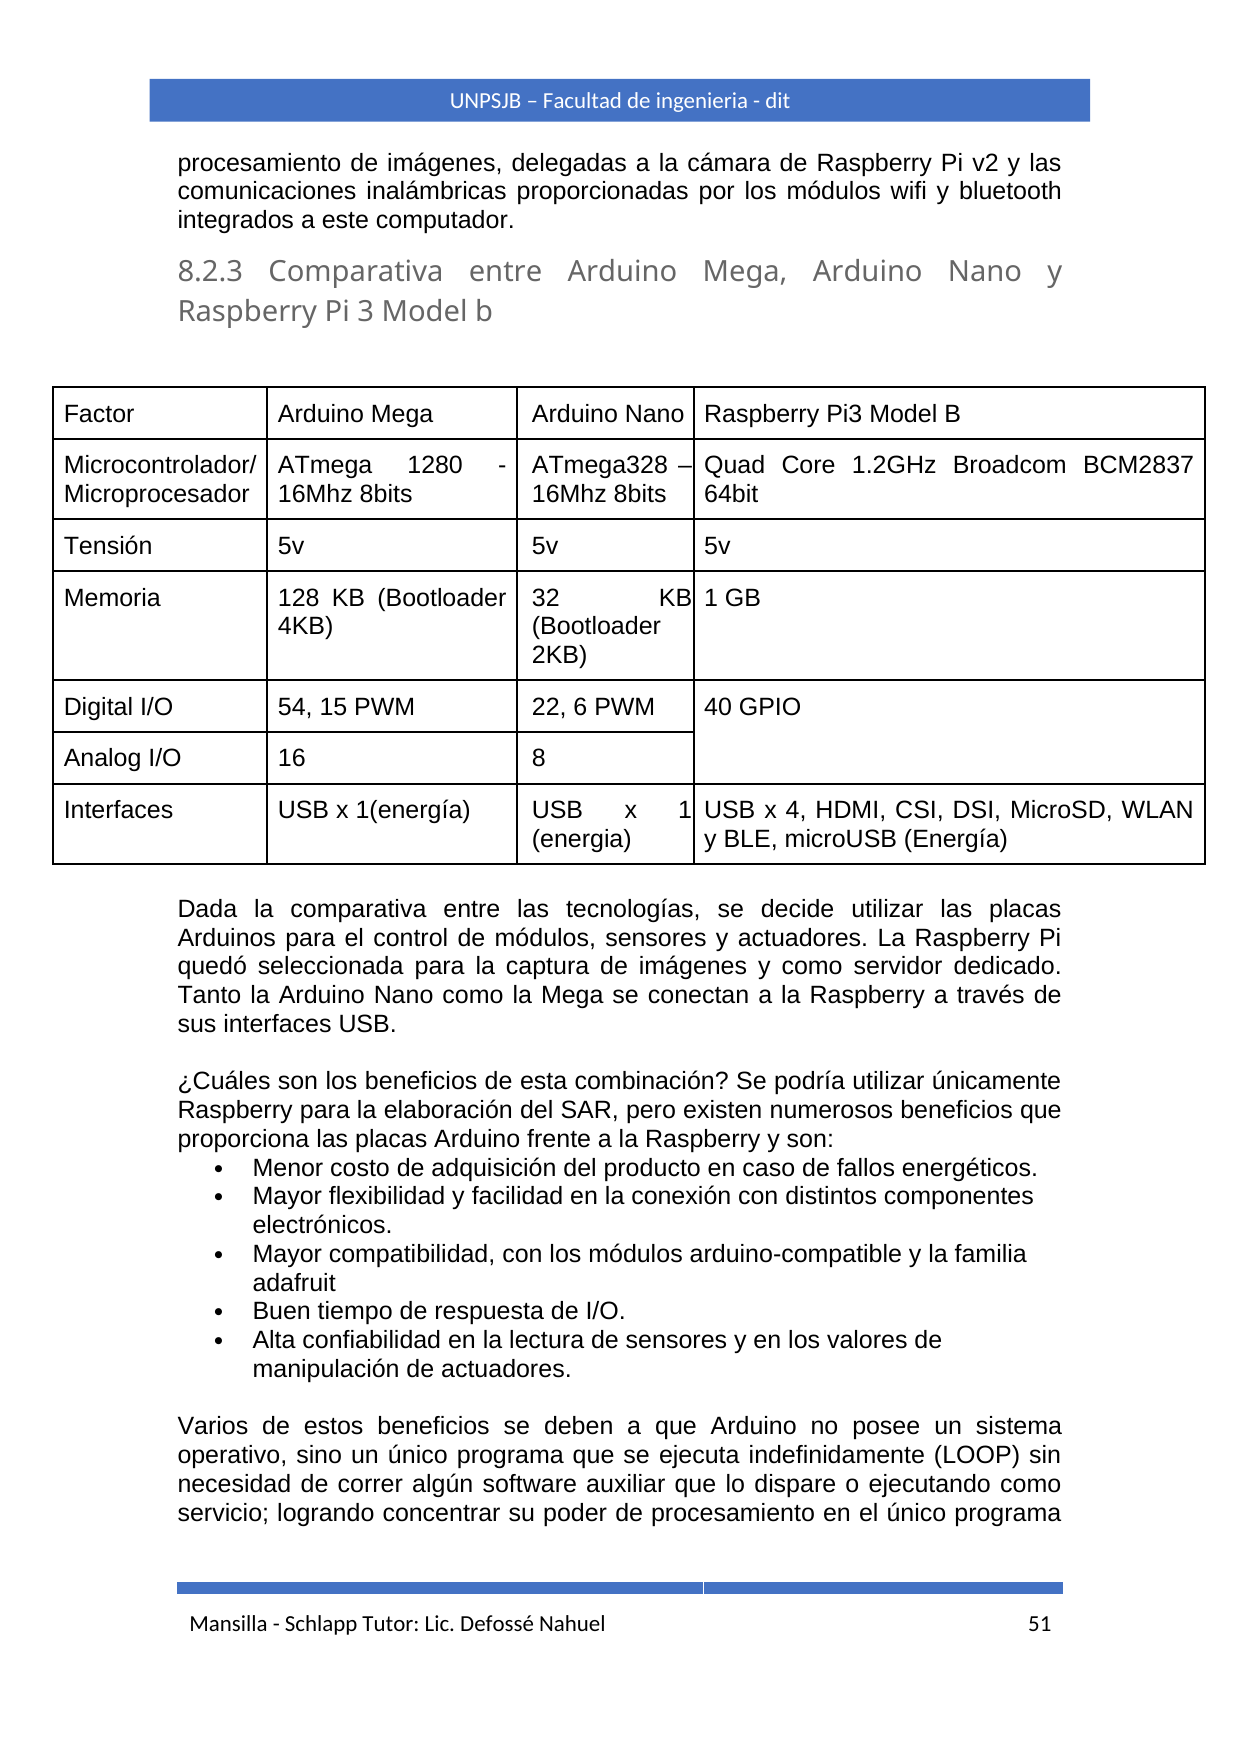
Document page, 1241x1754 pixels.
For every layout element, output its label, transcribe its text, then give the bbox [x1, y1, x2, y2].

table_cell 5v [268, 520, 516, 570]
list Mayor flexibilidad y facilidad en la conexión con distintos componentes electrónicos. [215, 1181, 1063, 1239]
list Buen tiempo de respuesta de I/O. [215, 1296, 1063, 1325]
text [177, 148, 1063, 234]
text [177, 1411, 1063, 1526]
table_cell Quad Core 1.2GHz Broadcom BCM2837 64bit [695, 440, 1204, 518]
table_cell 40 GPIO [695, 681, 1204, 782]
table_cell Memoria [54, 572, 266, 679]
table_cell 22, 6 PWM [518, 681, 693, 731]
table_header Factor [54, 388, 266, 438]
table_header Arduino Nano [518, 388, 693, 438]
table_cell 54, 15 PWM [268, 681, 516, 731]
table_cell Microcontrolador/ Microprocesador [54, 440, 266, 518]
table_cell USB x 4, HDMI, CSI, DSI, MicroSD, WLAN y BLE, microUSB (Energía) [695, 785, 1204, 863]
table_cell Analog I/O [54, 733, 266, 782]
table_cell 32 KB (Bootloader 2KB) [518, 572, 693, 679]
subtitle 8.2.3 Comparativa entre Arduino Mega, Arduino Nano y Raspberry Pi 3 Model b [177, 251, 1063, 330]
table_cell USB x 1 (energia) [518, 785, 693, 863]
list Menor costo de adquisición del producto en caso de fallos energéticos. [215, 1152, 1063, 1181]
text Dada la comparativa entre las tecnologías, se decide utilizar las placas Arduinos para el control de módulos, sensores y actuadores. La Raspberry Pi quedó seleccionada para la captura de imágenes y como servidor dedicado. Tanto la Arduino Nano como la Mega se conectan a la Raspberry a través de sus interfaces USB. [177, 894, 1063, 1037]
list Mayor compatibilidad, con los módulos arduino-compatible y la familia adafruit [215, 1239, 1063, 1296]
table_header Raspberry Pi3 Model B [695, 388, 1204, 438]
table_header Arduino Mega [268, 388, 516, 438]
table_cell 8 [518, 733, 693, 782]
table_cell USB x 1(energía) [268, 785, 516, 863]
table_cell ATmega328 – 16Mhz 8bits [518, 440, 693, 518]
table_cell 128 KB (Bootloader 4KB) [268, 572, 516, 679]
table_cell 1 GB [695, 572, 1204, 679]
table_cell Tensión [54, 520, 266, 570]
table_cell 16 [268, 733, 516, 782]
table_cell Interfaces [54, 785, 266, 863]
text ¿Cuáles son los beneficios de esta combinación? Se podría utilizar únicamente Raspberry para la elaboración del SAR, pero existen numerosos beneficios que proporciona las placas Arduino frente a la Raspberry y son: [177, 1066, 1063, 1152]
table_cell 5v [518, 520, 693, 570]
table_cell 5v [695, 520, 1204, 570]
table_cell ATmega 1280 - 16Mhz 8bits [268, 440, 516, 518]
list Alta confiabilidad en la lectura de sensores y en los valores de manipulación de actuadores. [215, 1325, 1063, 1382]
table_cell Digital I/O [54, 681, 266, 731]
